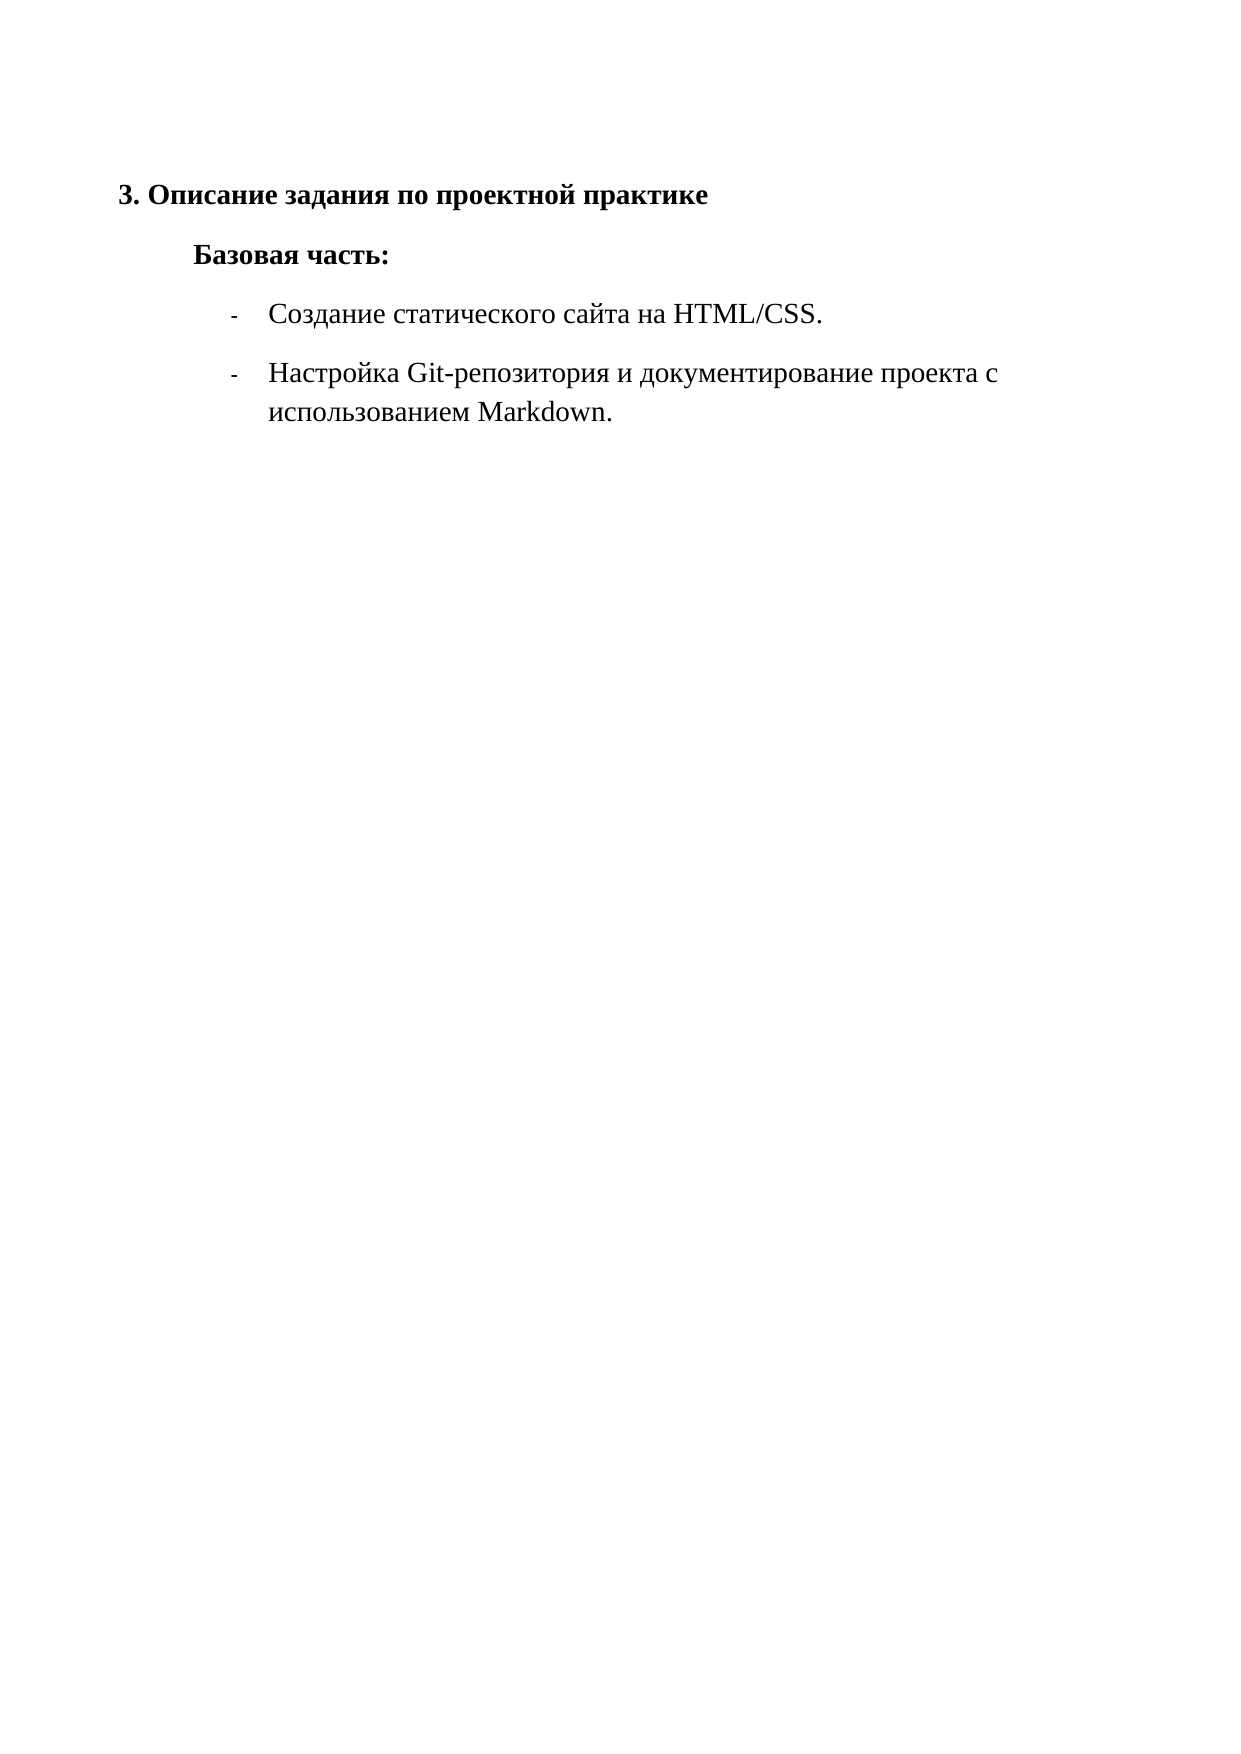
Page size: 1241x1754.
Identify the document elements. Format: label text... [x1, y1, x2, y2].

text Базовая часть: [193, 237, 1152, 270]
list Создание статического сайта на HTML/CSS. [231, 296, 1152, 330]
text 3. Описание задания по проектной практике [118, 177, 1152, 211]
list Настройка Git-репозитория и документирование проекта с использованием Markdown. [231, 356, 1152, 428]
